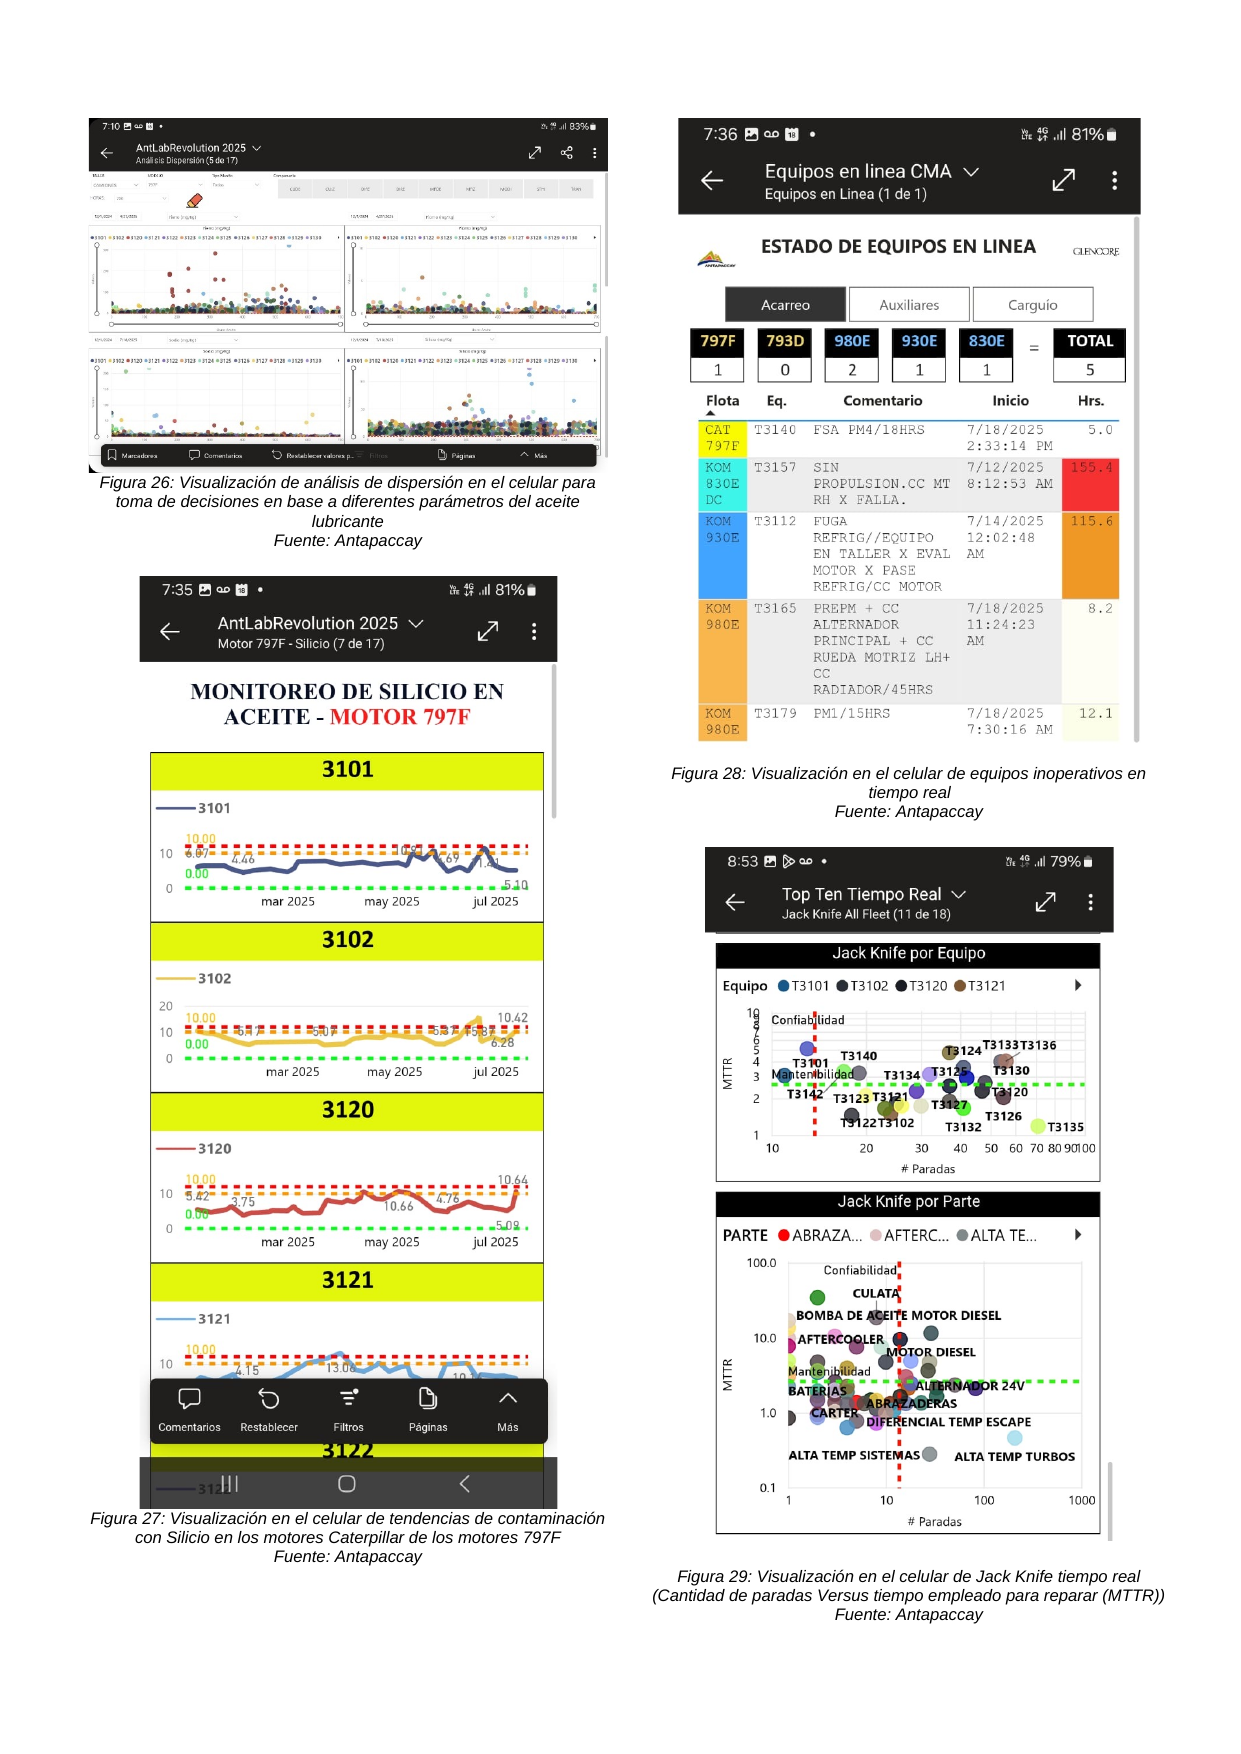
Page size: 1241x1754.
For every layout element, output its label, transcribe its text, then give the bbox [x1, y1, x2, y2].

picture [88, 118, 608, 473]
text Figura 27: Visualización en el celular de tendencias de contaminación con Silicio en los motores Caterpillar de los motores 797F [89, 1509, 608, 1547]
picture [678, 118, 1141, 764]
text Fuente: Antapaccay [649, 802, 1169, 821]
text Fuente: Antapaccay [649, 1605, 1169, 1624]
text Figura 29: Visualización en el celular de Jack Knife tiempo real (Cantidad de paradas Versus tiempo empleado para reparar (MTTR)) [649, 1567, 1169, 1605]
picture [139, 576, 558, 1509]
text Figura 28: Visualización en el celular de equipos inoperativos en tiempo real [649, 764, 1169, 802]
text Fuente: Antapaccay [89, 531, 608, 550]
text Figura 26: Visualización de análisis de dispersión en el celular para toma de decisiones en base a diferentes parámetros del aceite lubricante [89, 473, 608, 531]
text Fuente: Antapaccay [89, 1547, 608, 1566]
picture [705, 847, 1114, 1541]
